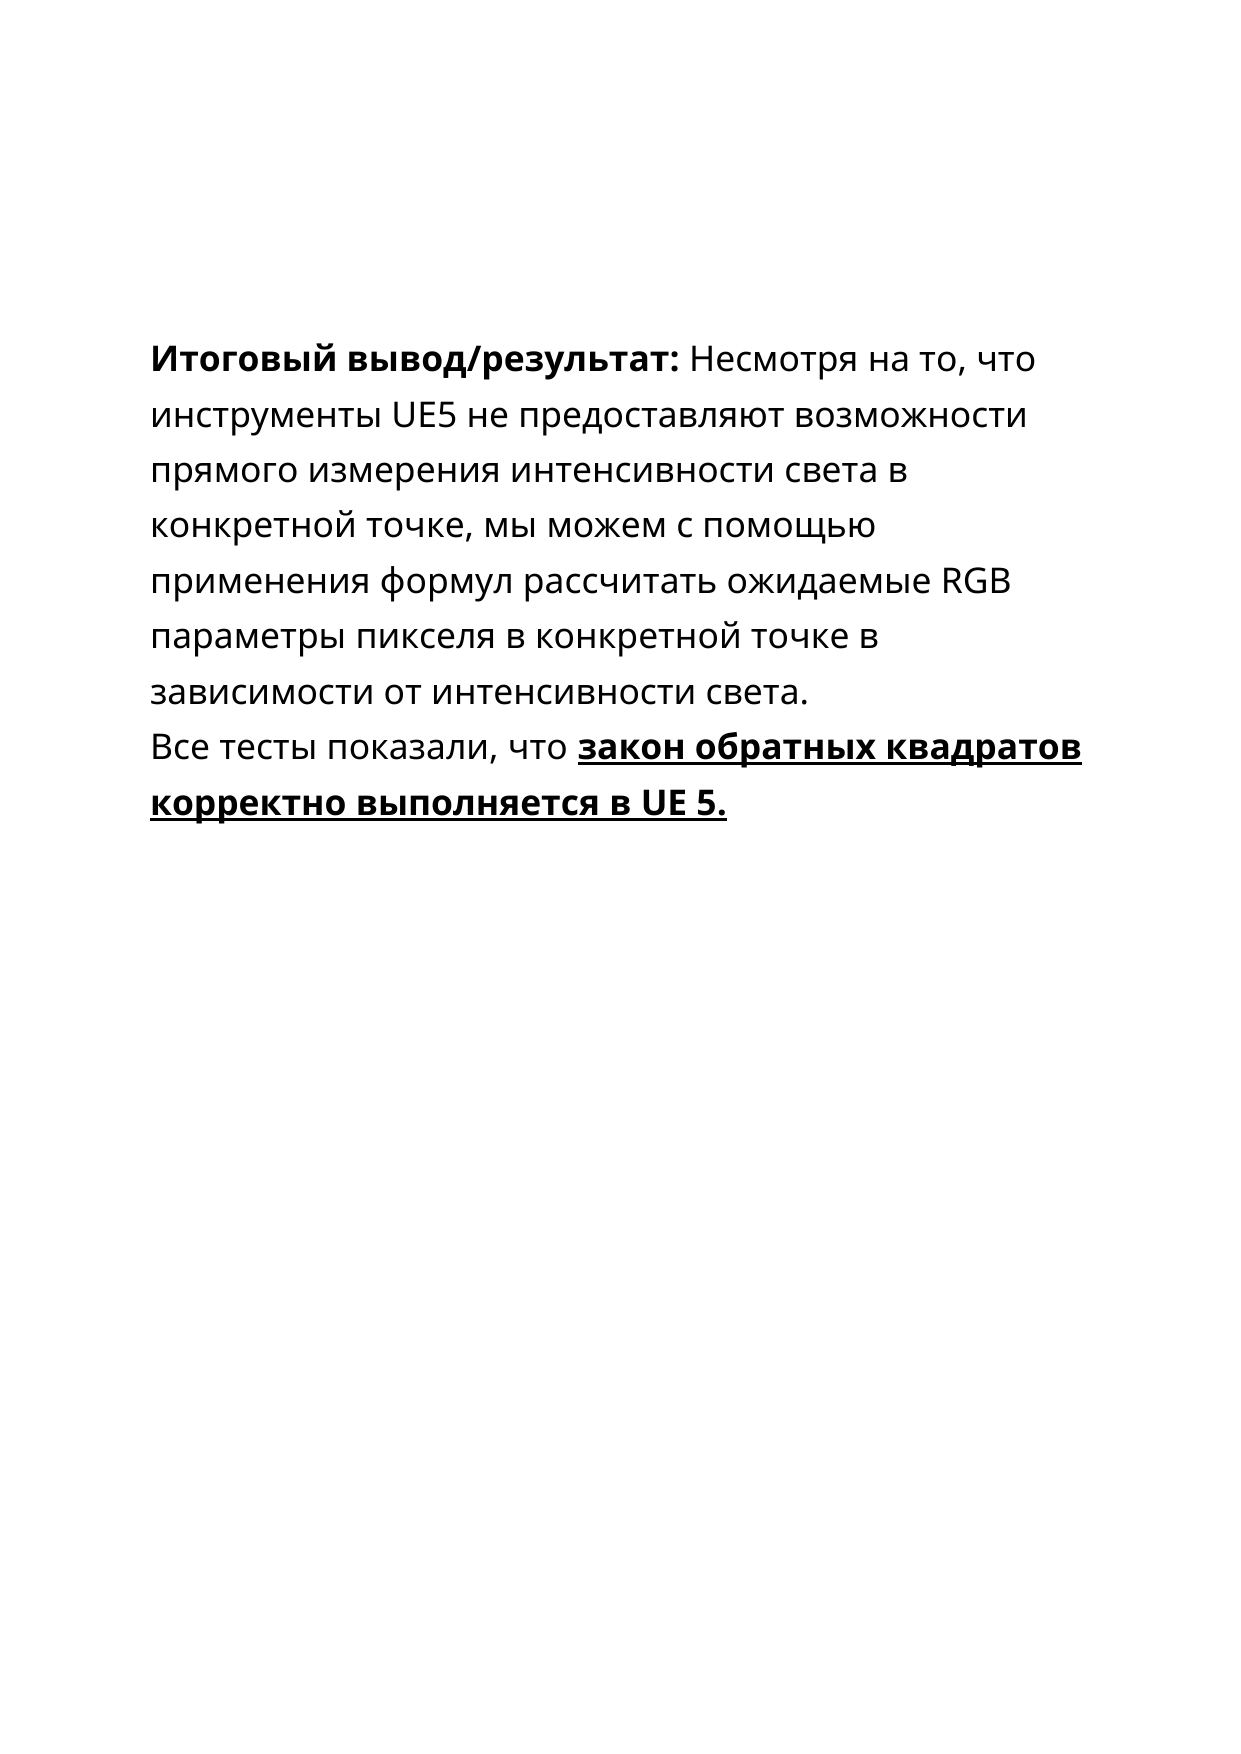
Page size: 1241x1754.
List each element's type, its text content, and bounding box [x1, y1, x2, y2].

text Итоговый вывод/результат: Несмотря на то, что инструменты UE5 не предоставляют возможности прямого измерения интенсивности света в конкретной точке, мы можем с помощью применения формул рассчитать ожидаемые RGB параметры пикселя в конкретной точке в зависимости от интенсивности света. Все тесты показали, что закон обратных квадратов корректно выполняется в UE 5. [150, 150, 1090, 864]
